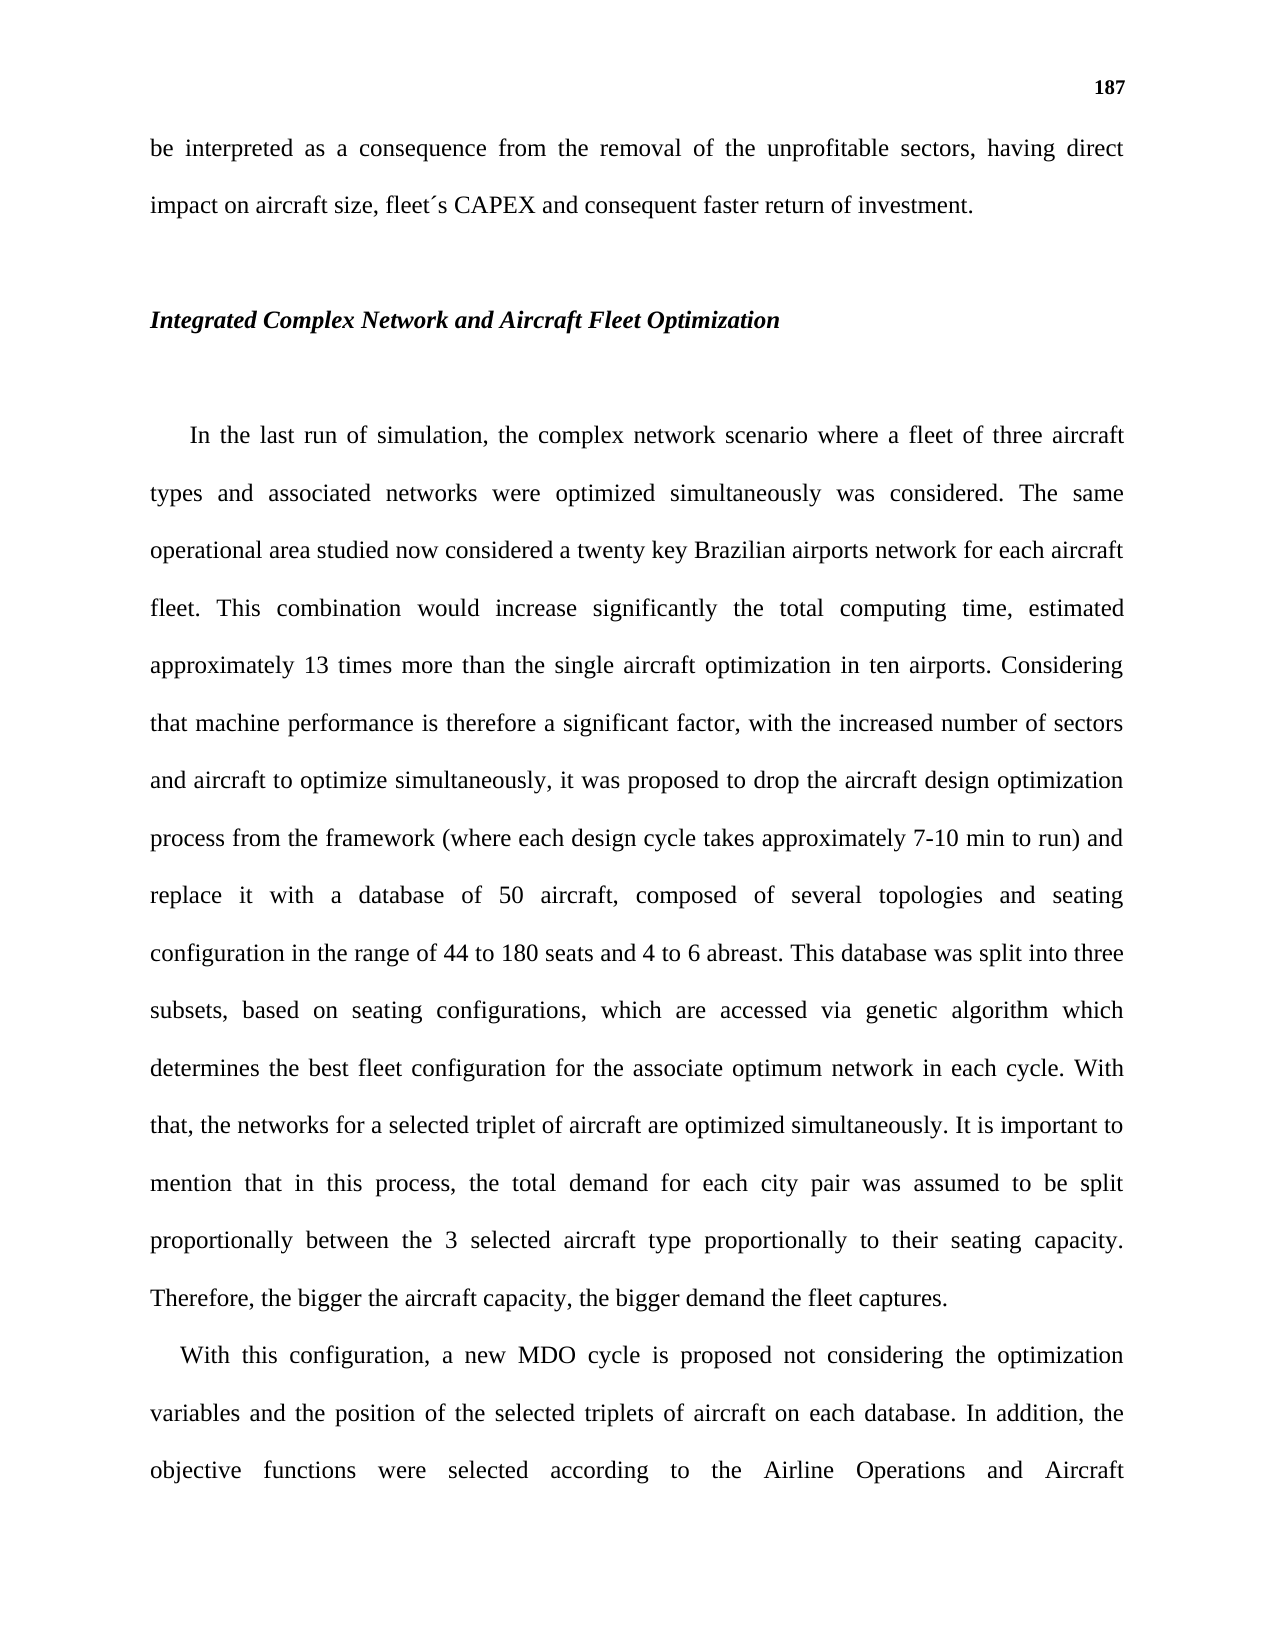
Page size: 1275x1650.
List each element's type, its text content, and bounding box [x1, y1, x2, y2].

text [150, 1340, 1125, 1484]
text In the last run of simulation, the complex network scenario where a fleet of three aircraft types and associated networks were optimized simultaneously was considered. The same operational area studied now considered a twenty key Brazilian airports network for each aircraft fleet. This combination would increase significantly the total computing time, estimated approximately 13 times more than the single aircraft optimization in ten airports. Considering that machine performance is therefore a significant factor, with the increased number of sectors and aircraft to optimize simultaneously, it was proposed to drop the aircraft design optimization process from the framework (where each design cycle takes approximately 7-10 min to run) and replace it with a database of 50 aircraft, composed of several topologies and seating configuration in the range of 44 to 180 seats and 4 to 6 abreast. This database was split into three subsets, based on seating configurations, which are accessed via genetic algorithm which determines the best fleet configuration for the associate optimum network in each cycle. With that, the networks for a selected triplet of aircraft are optimized simultaneously. It is important to mention that in this process, the total demand for each city pair was assumed to be split proportionally between the 3 selected aircraft type proportionally to their seating capacity. Therefore, the bigger the aircraft capacity, the bigger demand the fleet captures. [150, 420, 1125, 1312]
text Integrated Complex Network and Aircraft Fleet Optimization [150, 305, 1125, 334]
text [150, 133, 1125, 219]
